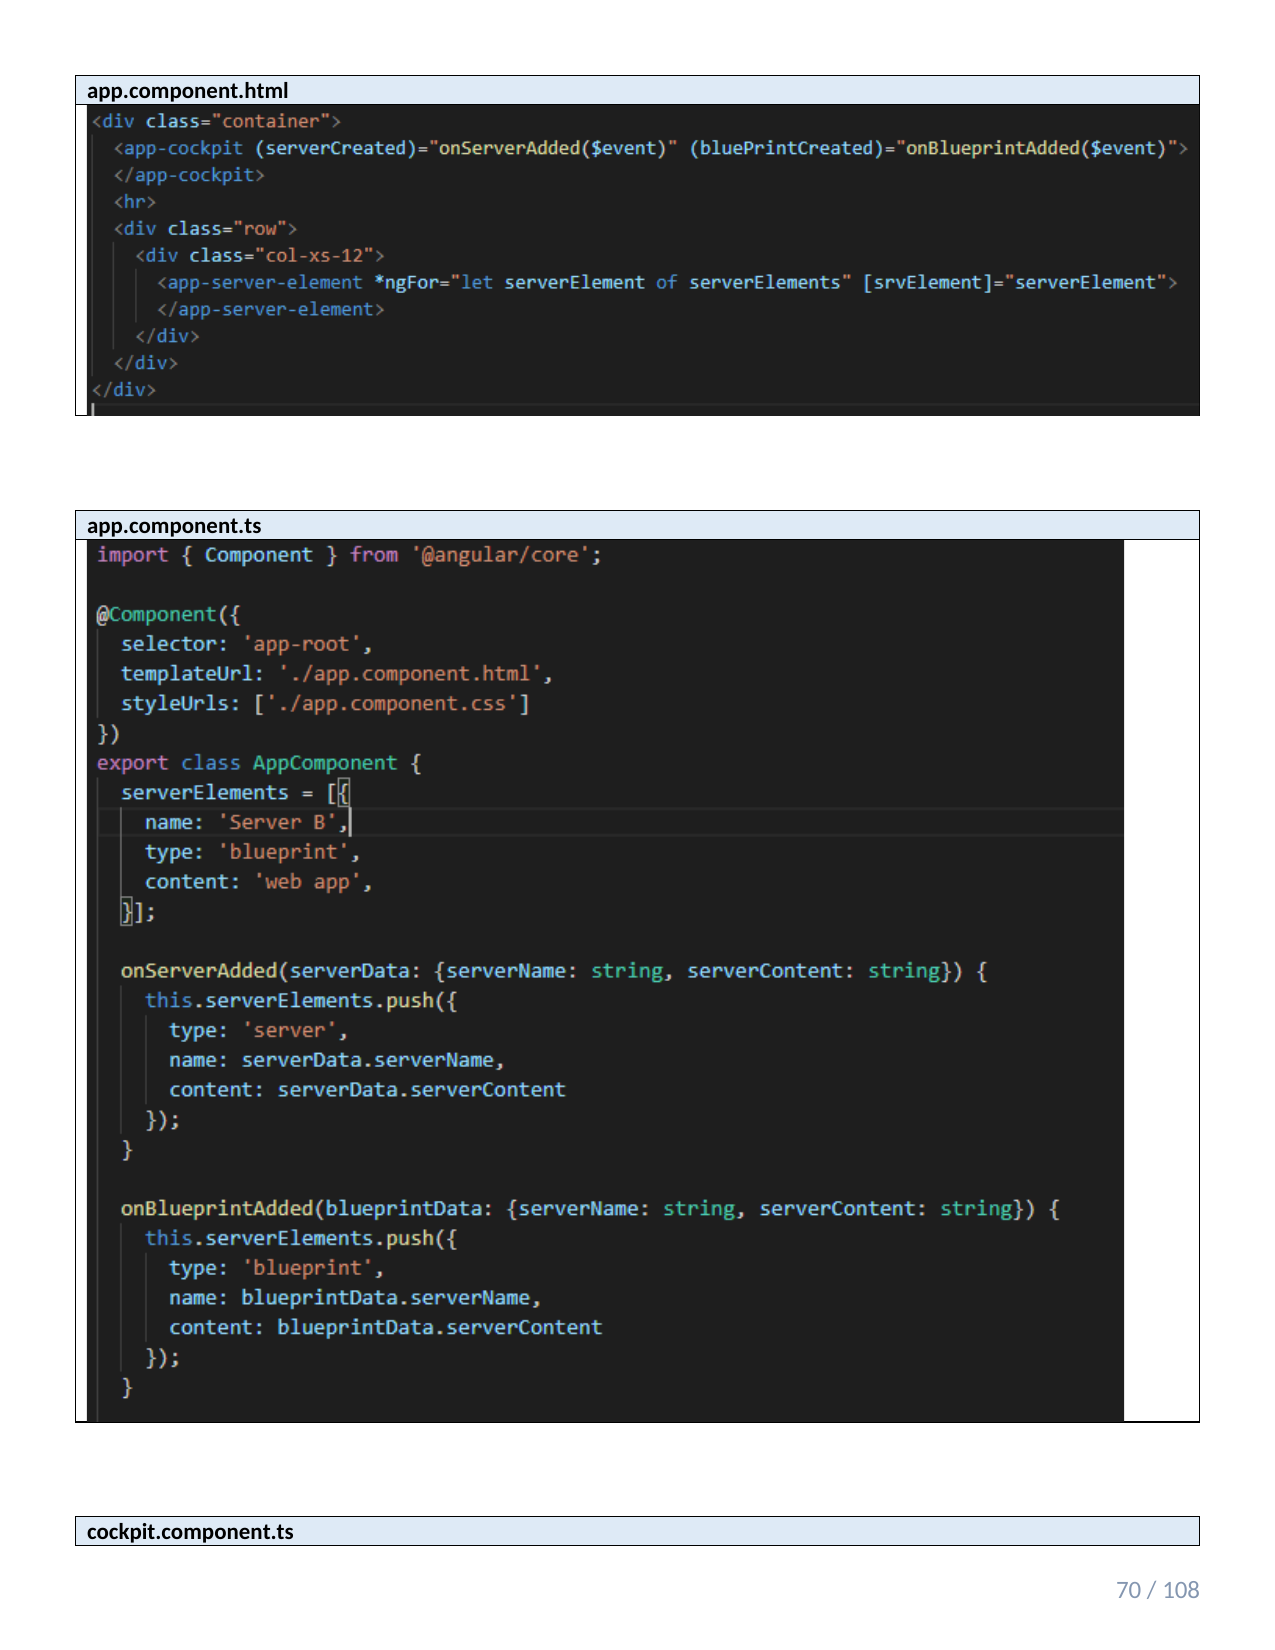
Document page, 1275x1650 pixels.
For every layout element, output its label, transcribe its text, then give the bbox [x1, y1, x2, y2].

table_header app.component.ts [76, 511, 1199, 539]
table_cell [76, 105, 86, 415]
table_cell [1125, 540, 1199, 1421]
table_header cockpit.component.ts [76, 1517, 1199, 1545]
picture [86, 540, 1125, 1422]
picture [86, 105, 1200, 416]
table_header app.component.html [76, 76, 1199, 104]
table_cell [76, 540, 86, 1421]
